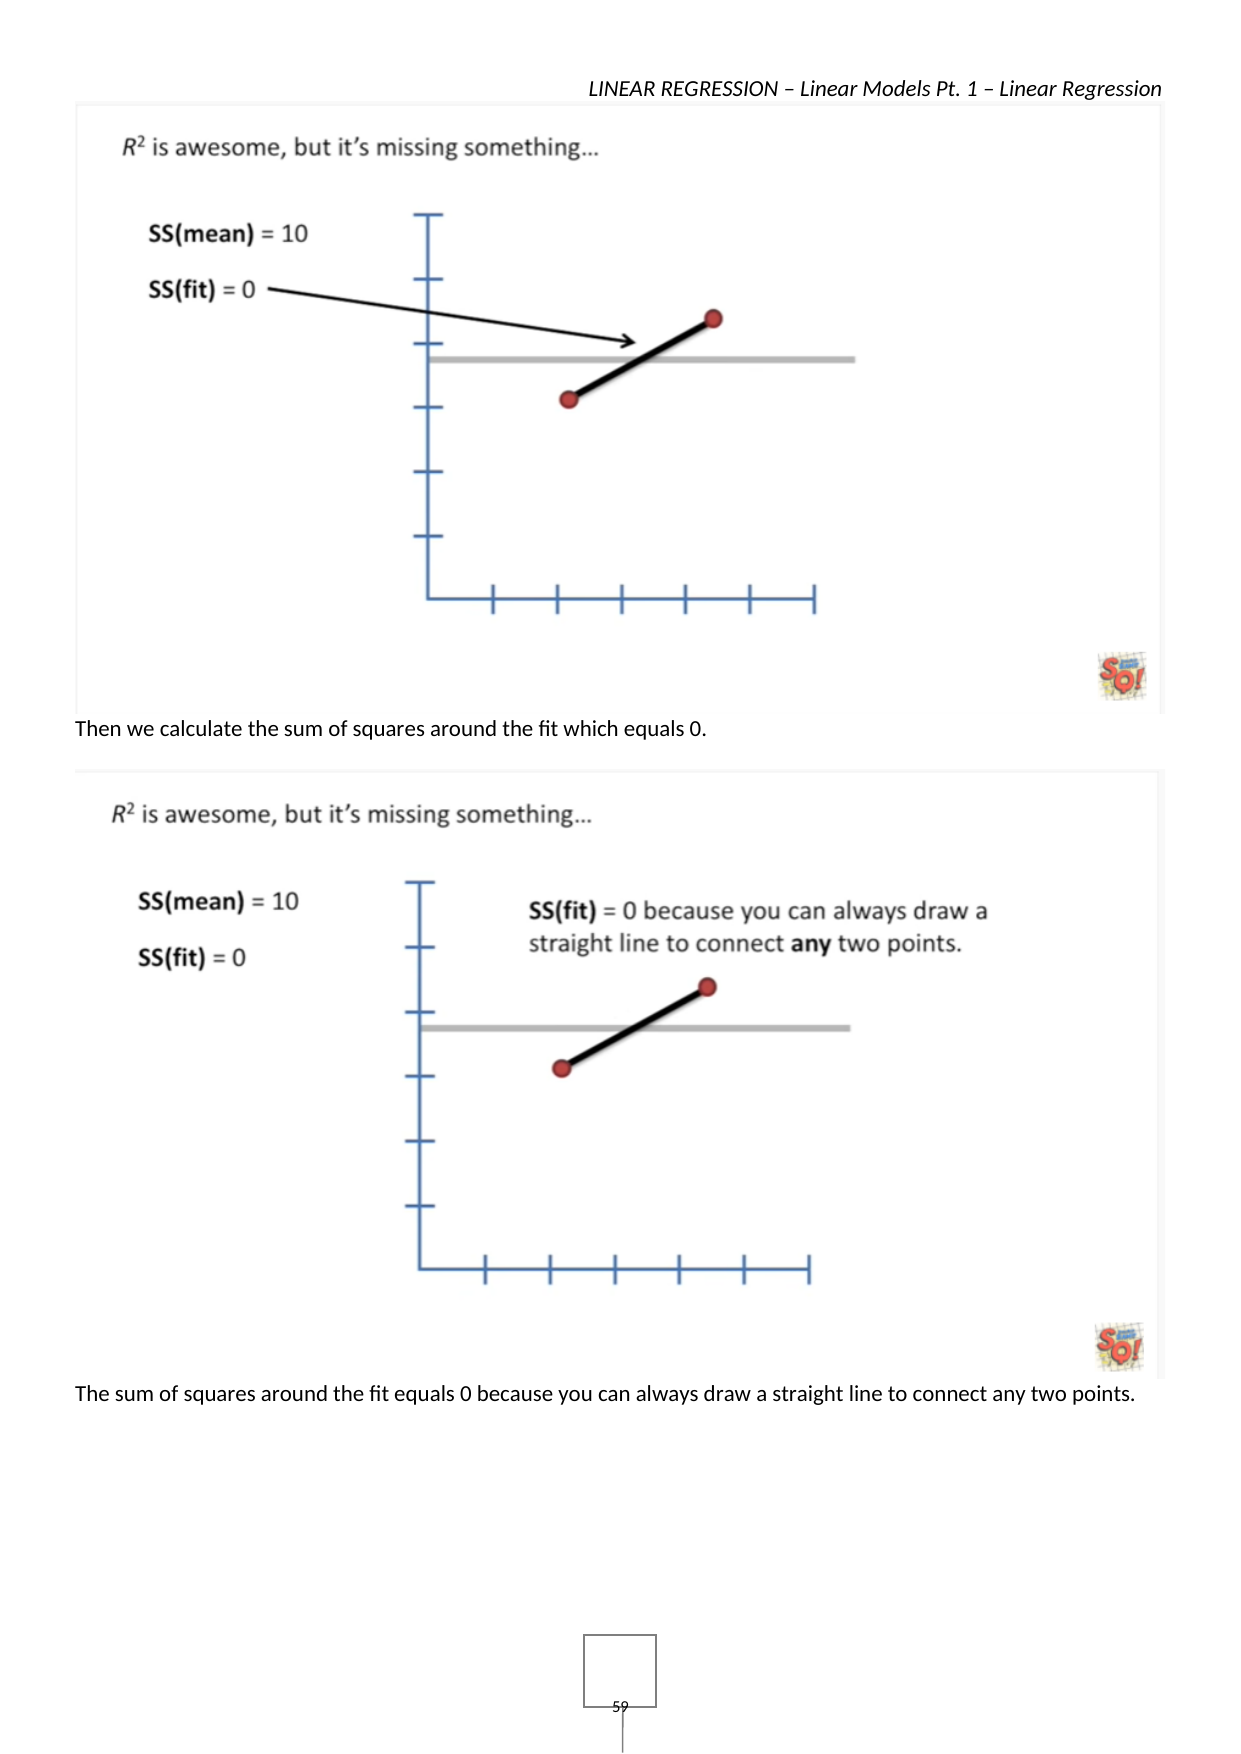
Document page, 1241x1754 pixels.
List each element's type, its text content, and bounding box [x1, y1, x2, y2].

text The sum of squares around the fit equals 0 because you can always draw a straight line to connect any two points. [75, 1379, 1165, 1407]
picture [75, 769, 1166, 1379]
text Then we calculate the sum of squares around the fit which equals 0. [75, 714, 1165, 742]
picture [75, 101, 1166, 714]
